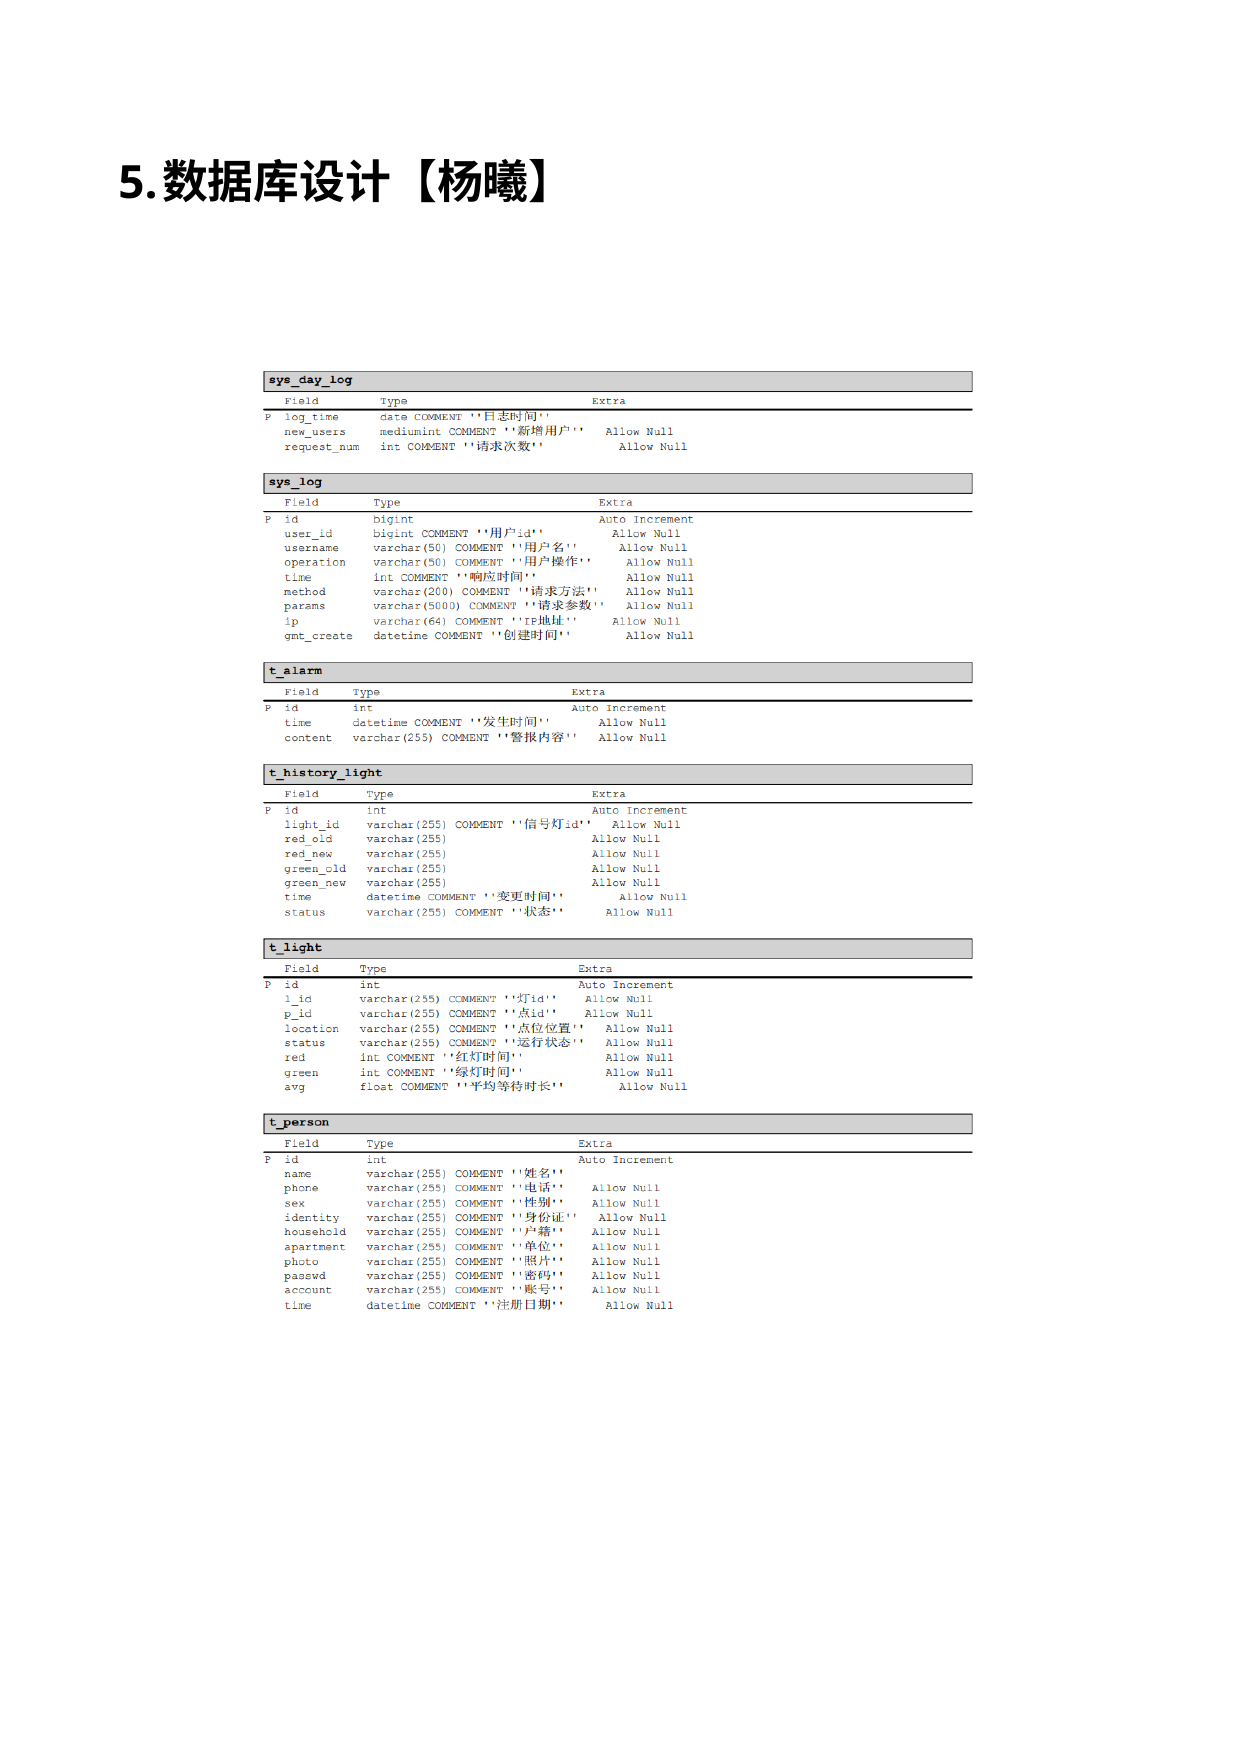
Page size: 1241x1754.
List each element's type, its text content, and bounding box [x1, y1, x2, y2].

picture [251, 355, 989, 1336]
subtitle 数据库设计【杨曦】 [118, 129, 1122, 227]
